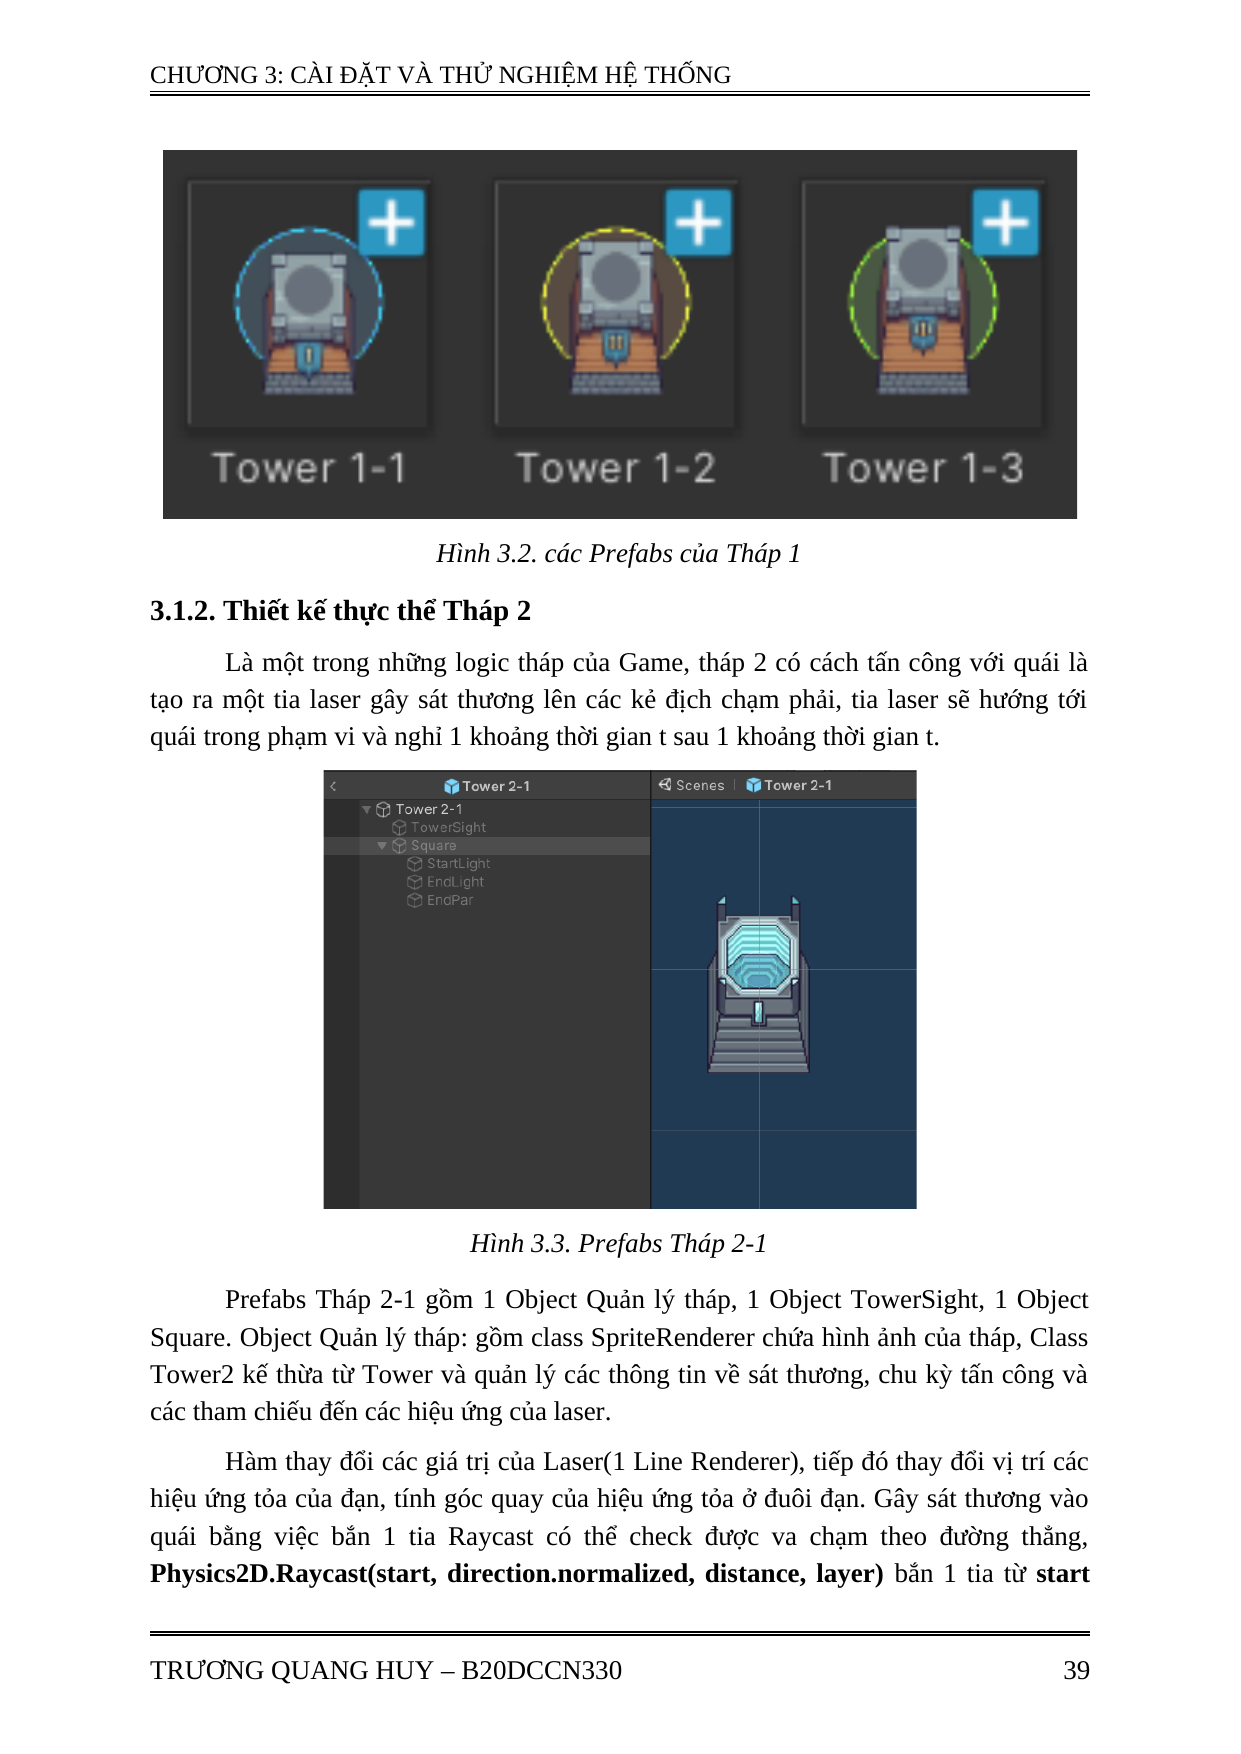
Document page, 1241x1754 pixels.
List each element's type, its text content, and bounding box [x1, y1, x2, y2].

picture [163, 150, 1078, 519]
subtitle 3.1.2. Thiết kế thực thể Tháp 2 [150, 593, 1090, 626]
text Prefabs Tháp 2-1 gồm 1 Object Quản lý tháp, 1 Object TowerSight, 1 Object Square. Object Quản lý tháp: gồm class SpriteRenderer chứa hình ảnh của tháp, Class Tower2 kế thừa từ Tower và quản lý các thông tin về sát thương, chu kỳ tấn công và các tham chiếu đến các hiệu ứng của laser. [150, 1283, 1090, 1427]
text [150, 1445, 1090, 1588]
text Là một trong những logic tháp của Game, tháp 2 có cách tấn công với quái là tạo ra một tia laser gây sát thương lên các kẻ địch chạm phải, tia laser sẽ hướng tới quái trong phạm vi và nghỉ 1 khoảng thời gian t sau 1 khoảng thời gian t. [150, 646, 1090, 751]
picture [323, 770, 917, 1209]
subtitle Hình 3.2. các Prefabs của Tháp 1 [150, 537, 1090, 568]
subtitle Hình 3.3. Prefabs Tháp 2-1 [150, 1227, 1090, 1259]
